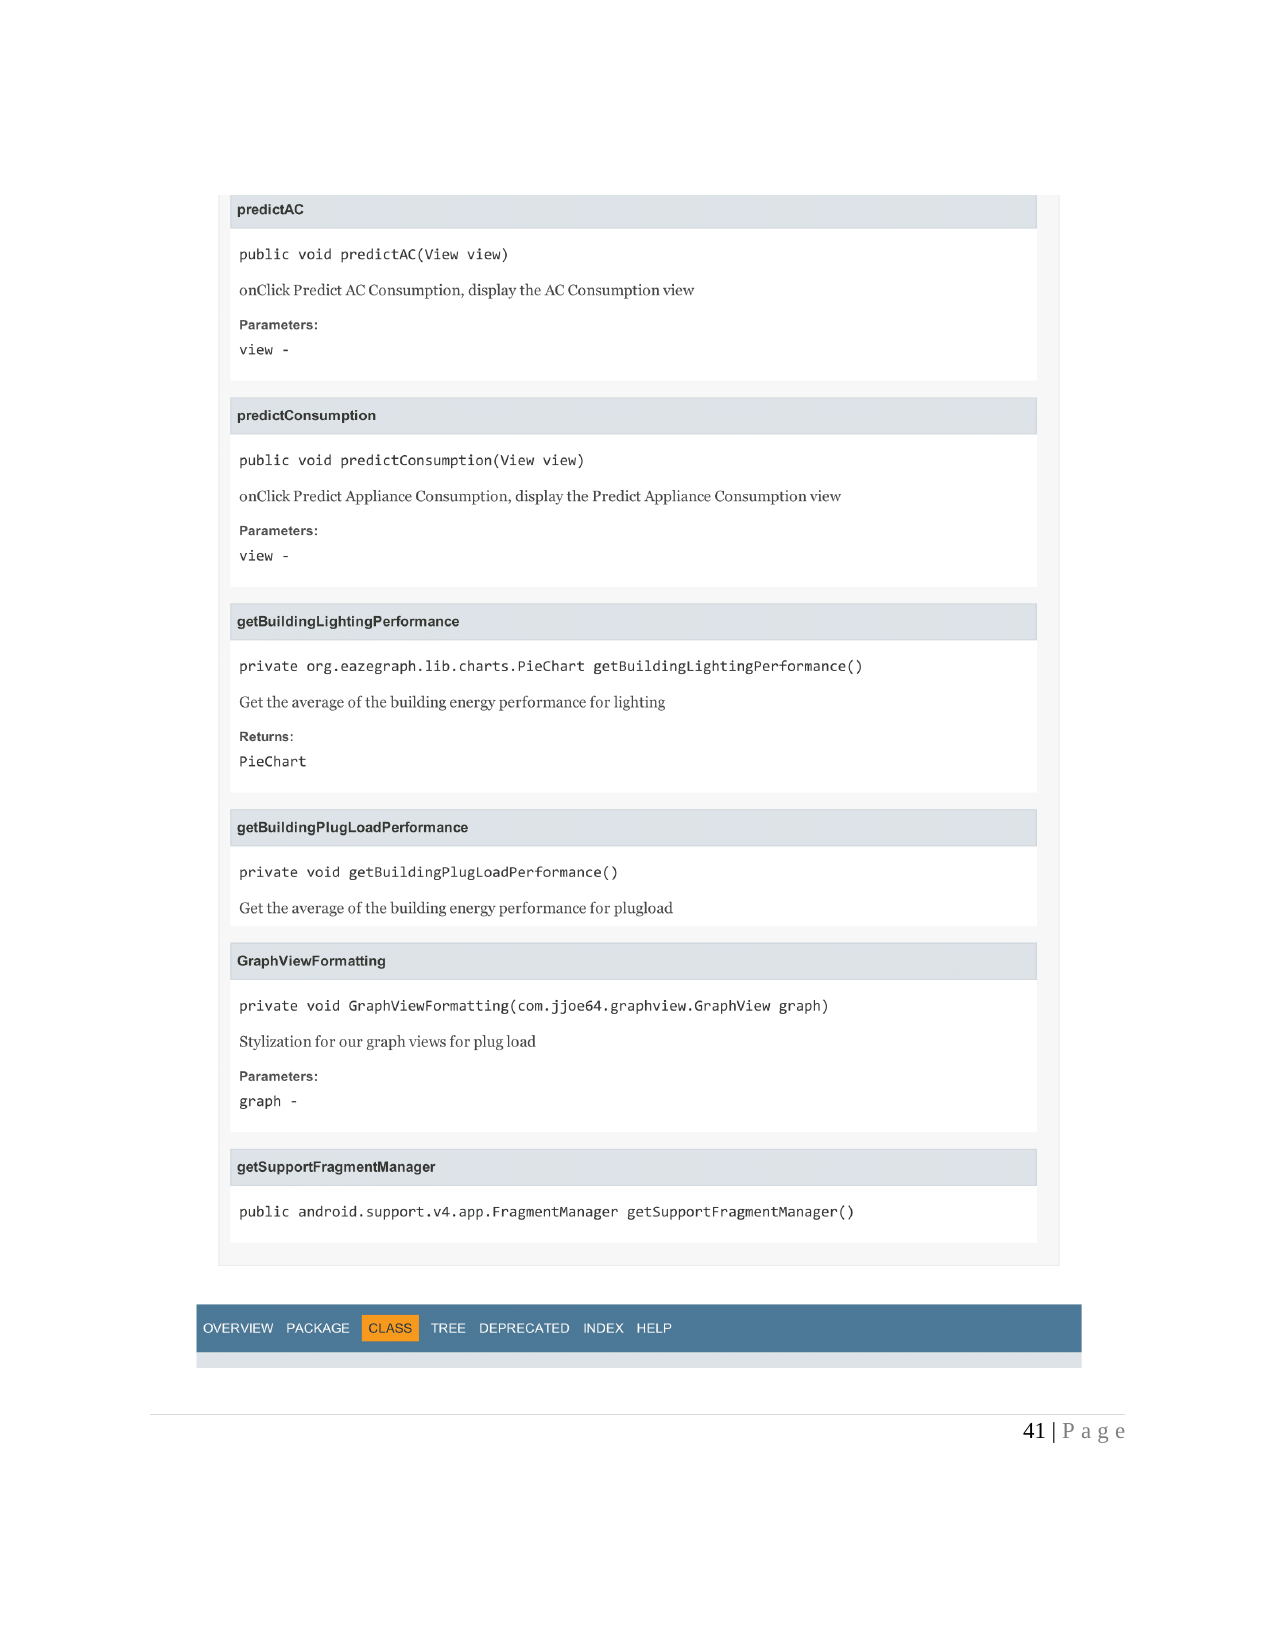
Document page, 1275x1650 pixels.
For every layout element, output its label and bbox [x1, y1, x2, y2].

picture [150, 150, 1125, 1412]
